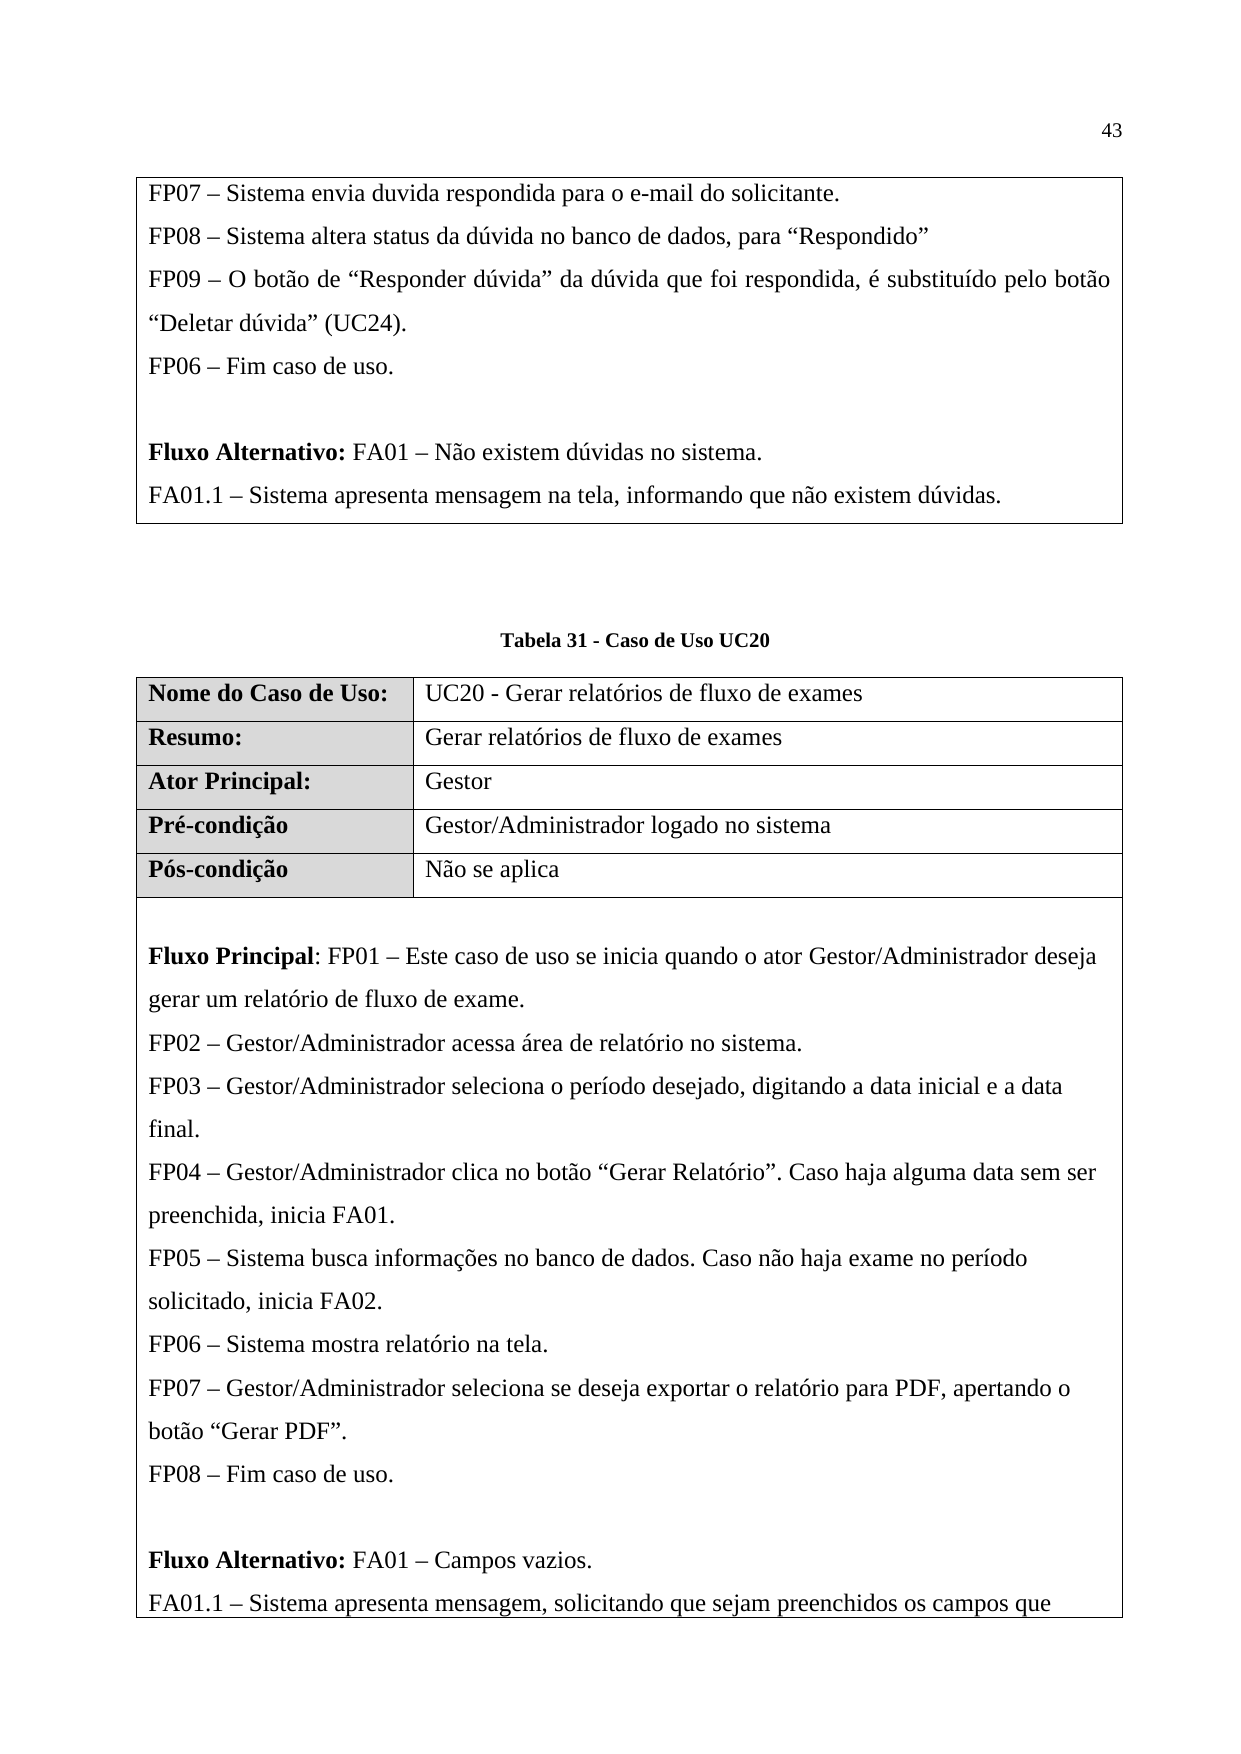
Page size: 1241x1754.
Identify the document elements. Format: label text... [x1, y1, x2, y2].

table_cell Gerar relatórios de fluxo de exames [414, 722, 1122, 765]
table_cell Ator Principal: [137, 766, 413, 809]
table_header Nome do Caso de Uso: [137, 678, 413, 721]
table_header UC20 - Gerar relatórios de fluxo de exames [414, 678, 1122, 721]
table_cell Gestor [414, 766, 1122, 809]
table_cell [137, 178, 1122, 523]
table_cell Não se aplica [414, 854, 1122, 897]
table_cell Pós-condição [137, 854, 413, 897]
table_cell Pré-condição [137, 810, 413, 853]
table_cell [137, 898, 1122, 1617]
table_cell Gestor/Administrador logado no sistema [414, 810, 1122, 853]
table_cell Resumo: [137, 722, 413, 765]
